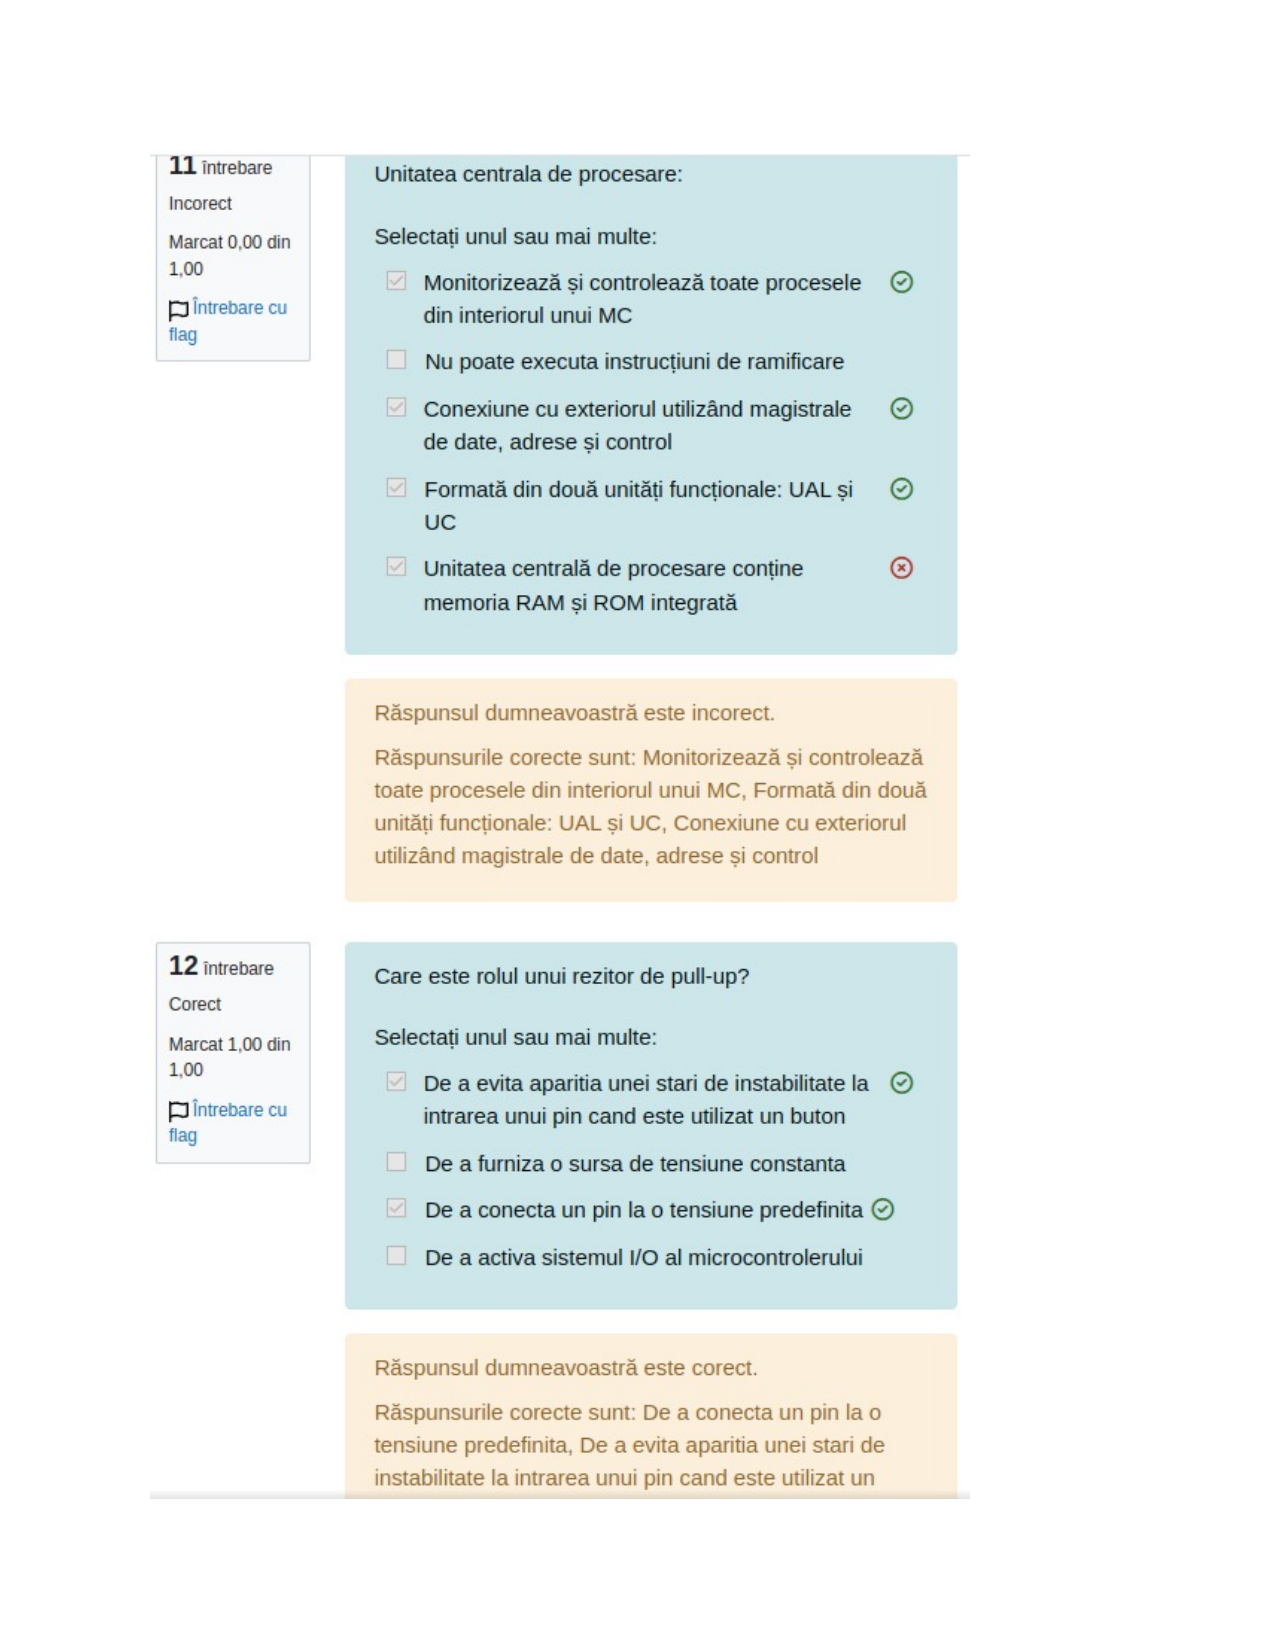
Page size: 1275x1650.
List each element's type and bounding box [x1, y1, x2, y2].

picture [150, 150, 971, 1499]
